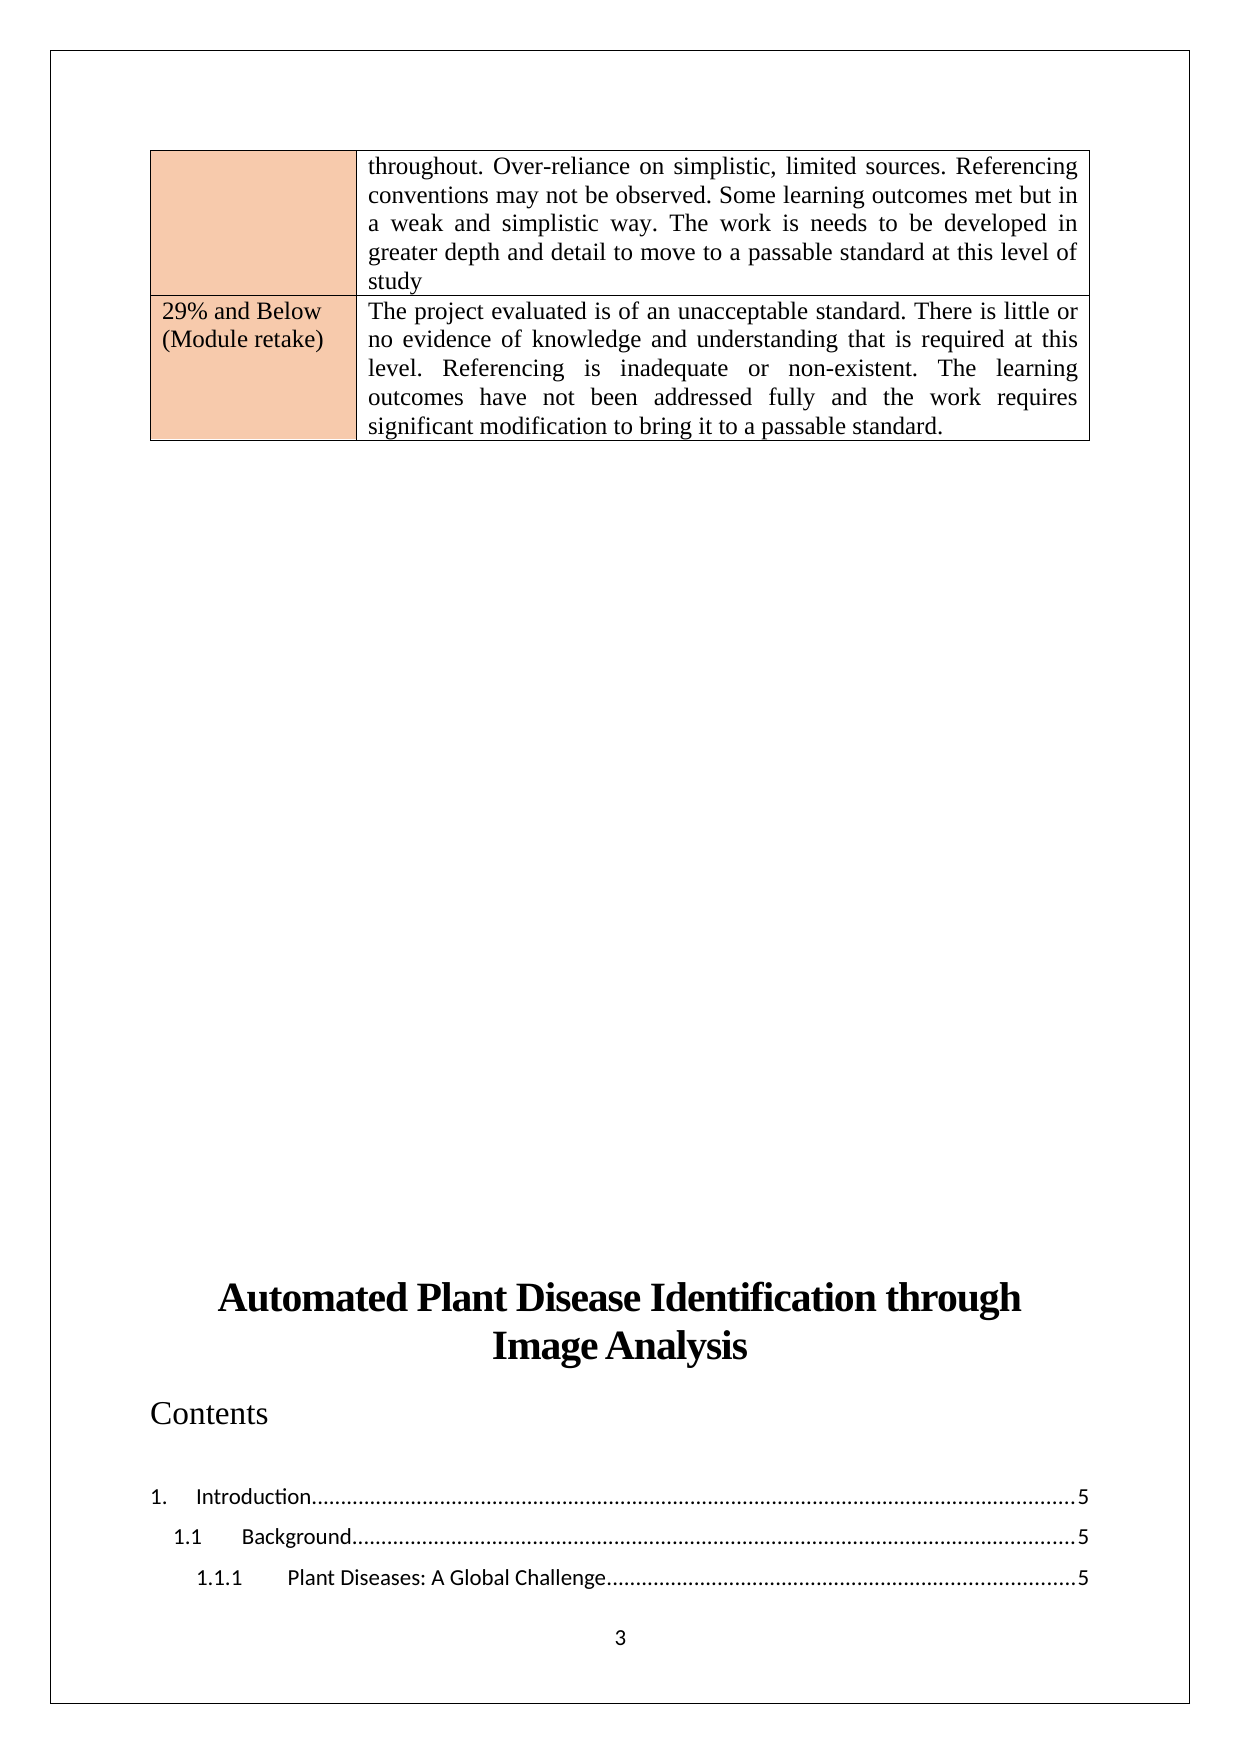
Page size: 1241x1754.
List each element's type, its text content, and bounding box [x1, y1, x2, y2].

title Image Analysis [150, 1321, 1090, 1368]
table_cell 29% and Below (Module retake) [151, 296, 356, 439]
title Automated Plant Disease Identification through [150, 1273, 1090, 1321]
table_cell The project evaluated is of an unacceptable standard. There is little or no evidence of knowledge and understanding that is required at this level. Referencing is inadequate or non-existent. The learning outcomes have not been addressed fully and the work requires significant modification to bring it to a passable standard. [357, 296, 1089, 439]
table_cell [357, 151, 1089, 295]
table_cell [151, 151, 356, 295]
